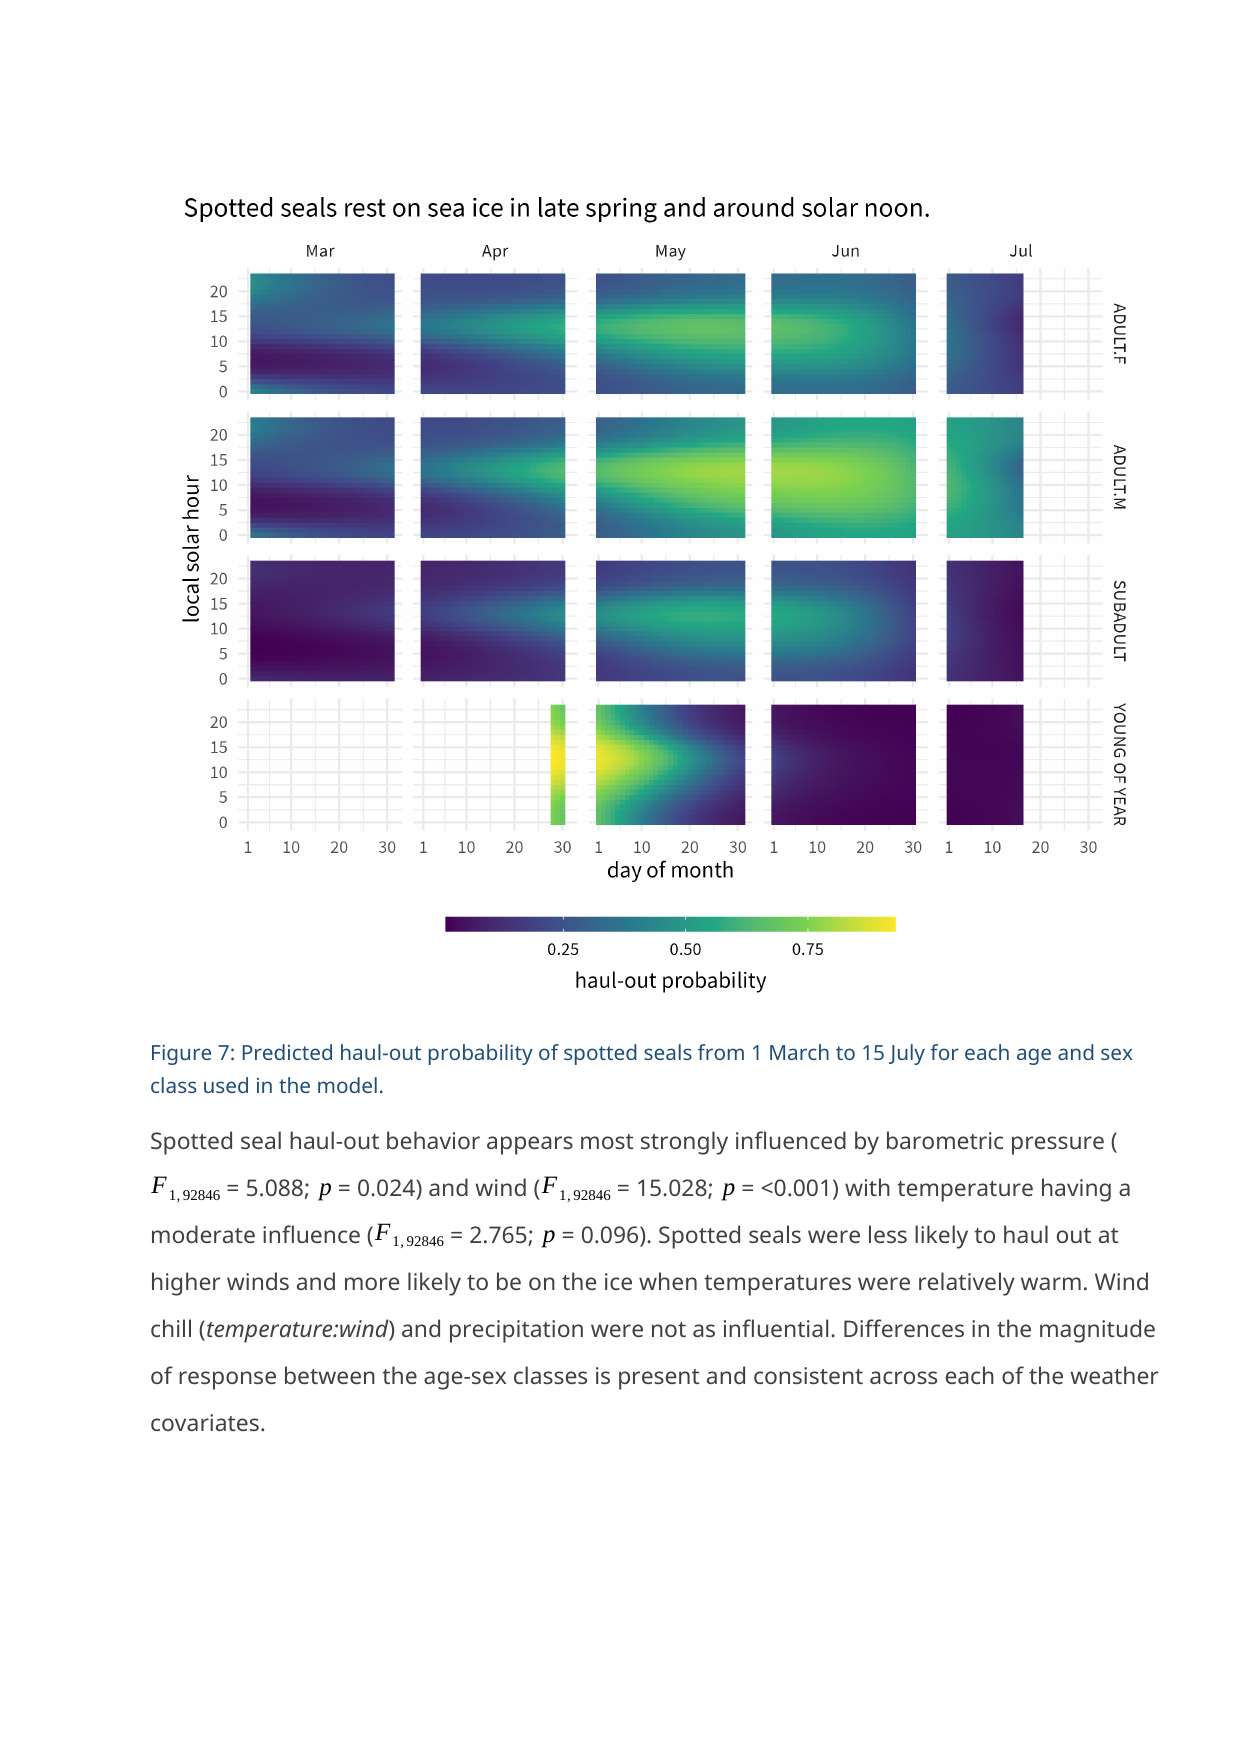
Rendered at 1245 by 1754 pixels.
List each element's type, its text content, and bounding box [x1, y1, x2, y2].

picture [172, 187, 1148, 1013]
text Spotted seal haul-out behavior appears most strongly influenced by barometric pressure ( = 5.088; = 0.024) and wind ( = 15.028; = <0.001) with temperature having a moderate influence ( = 2.765; = 0.096). Spotted seals were less likely to haul out at higher winds and more likely to be on the ice when temperatures were relatively warm. Wind chill (temperature:wind) and precipitation were not as influential. Differences in the magnitude of response between the age-sex classes is present and consistent across each of the weather covariates. [150, 1125, 1170, 1438]
text Figure : Predicted haul-out probability of spotted seals from 1 March to 15 July for each age and sex class used in the model. [150, 1033, 1170, 1100]
